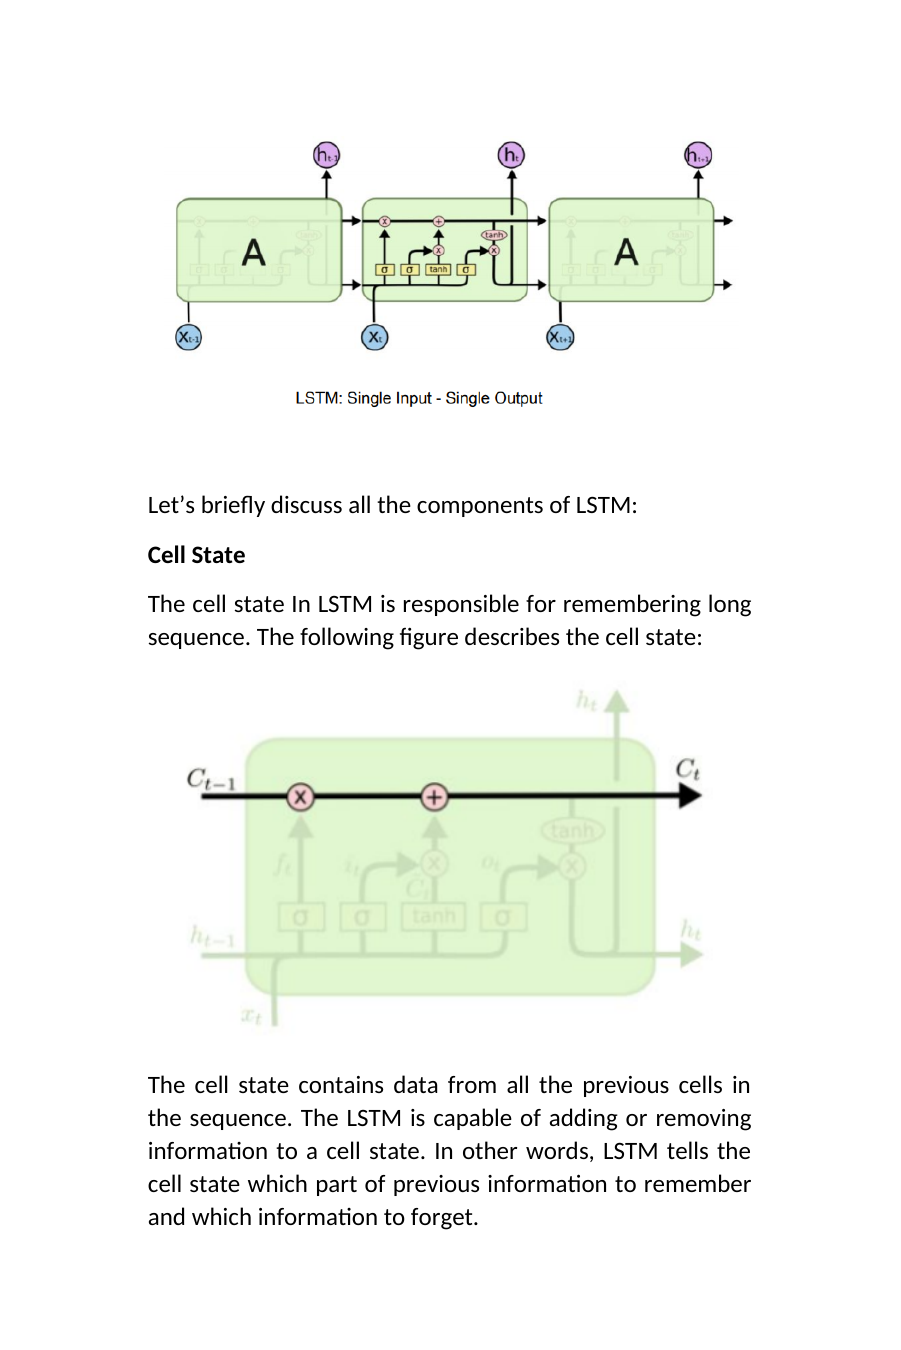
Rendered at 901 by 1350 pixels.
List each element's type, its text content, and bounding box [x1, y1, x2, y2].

text Let’s briefly discuss all the components of LSTM: [148, 489, 752, 520]
text Cell State [148, 539, 752, 569]
text The cell state contains data from all the previous cells in the sequence. The LSTM is capable of adding or removing information to a cell state. In other words, LSTM tells the cell state which part of previous information to remember and which information to forget. [148, 1069, 752, 1231]
text The cell state In LSTM is responsible for remembering long sequence. The following figure describes the cell state: [148, 588, 752, 652]
picture [147, 670, 753, 1050]
picture [147, 118, 753, 421]
